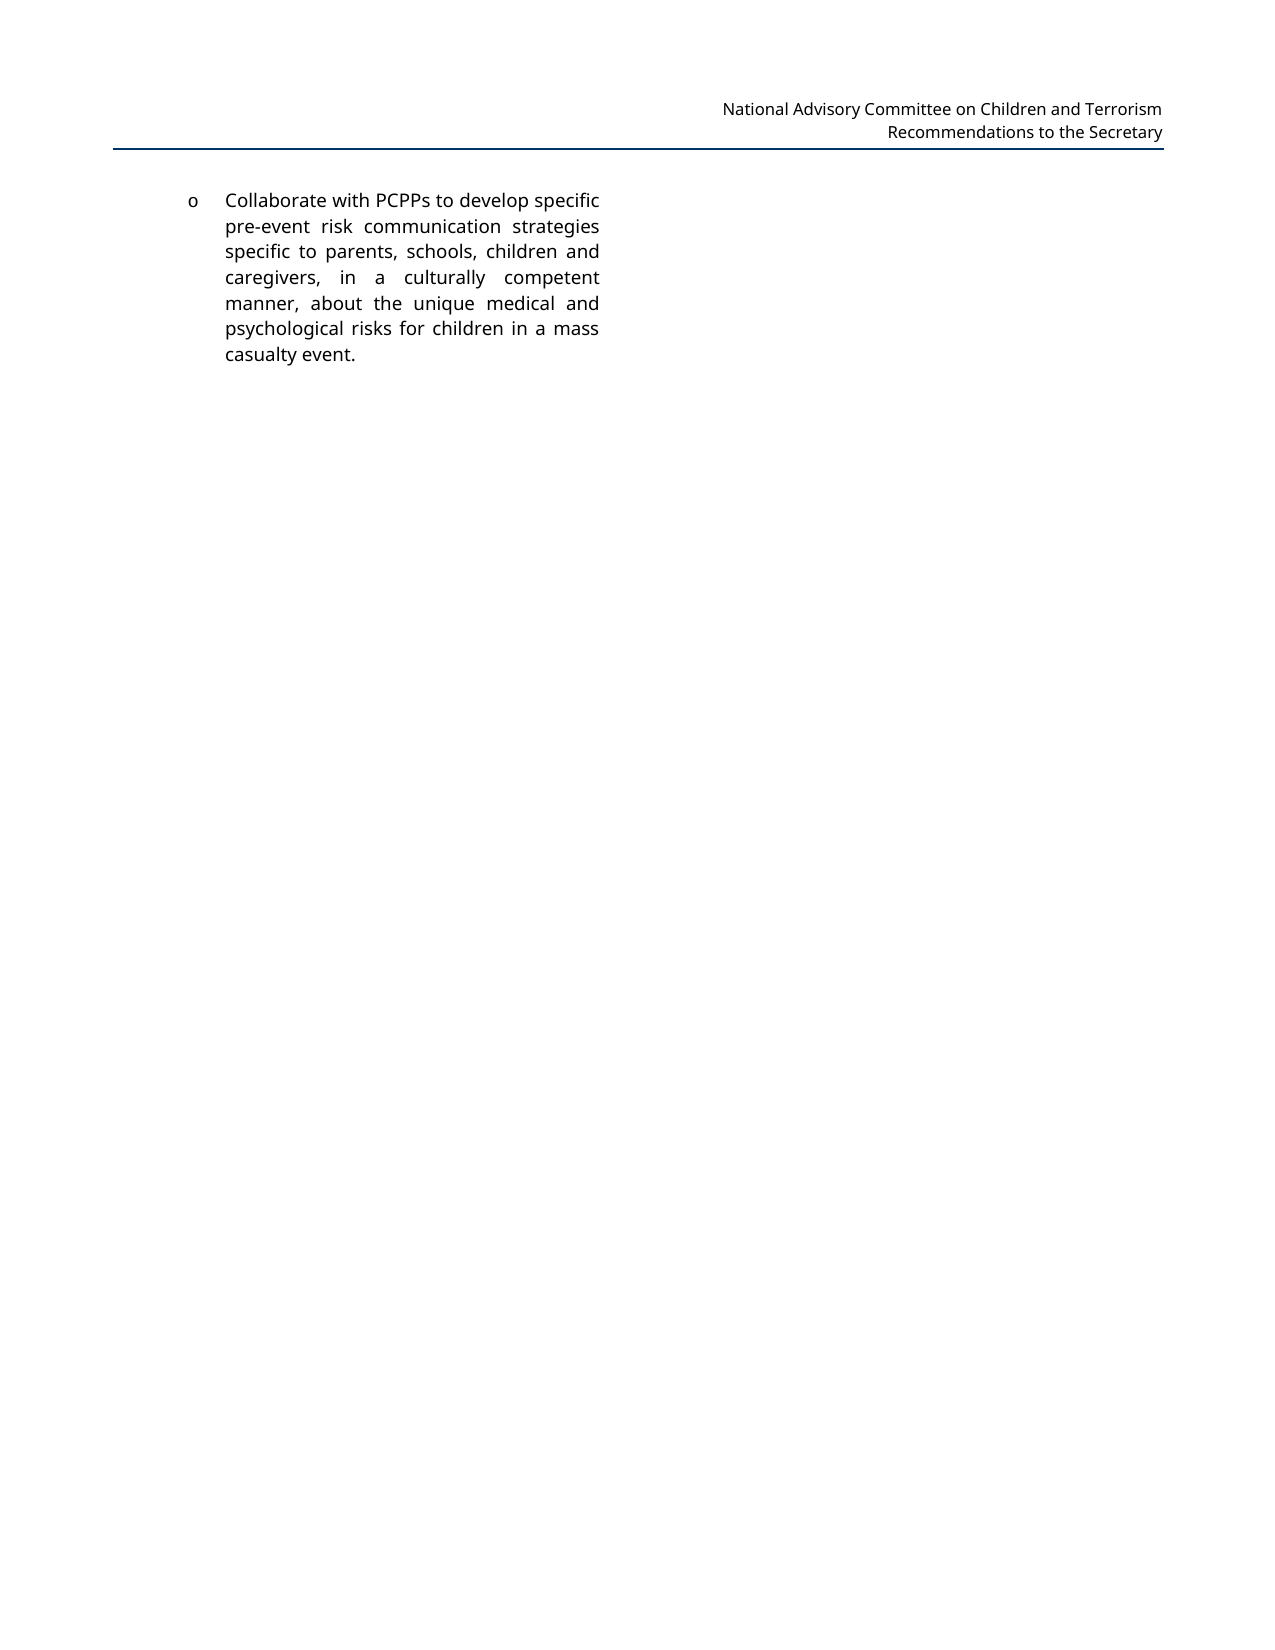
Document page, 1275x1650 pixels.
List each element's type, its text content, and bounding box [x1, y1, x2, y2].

list Collaborate with PCPPs to develop specific pre-event risk communication strategies specific to parents, schools, children and caregivers, in a culturally competent manner, about the unique medical and psychological risks for children in a mass casualty event. [187, 344, 600, 523]
list Supply the PCPP with advanced equipment, personal protective equipment, patient informational materials, staff training and office “stockpile.” [187, 187, 600, 315]
